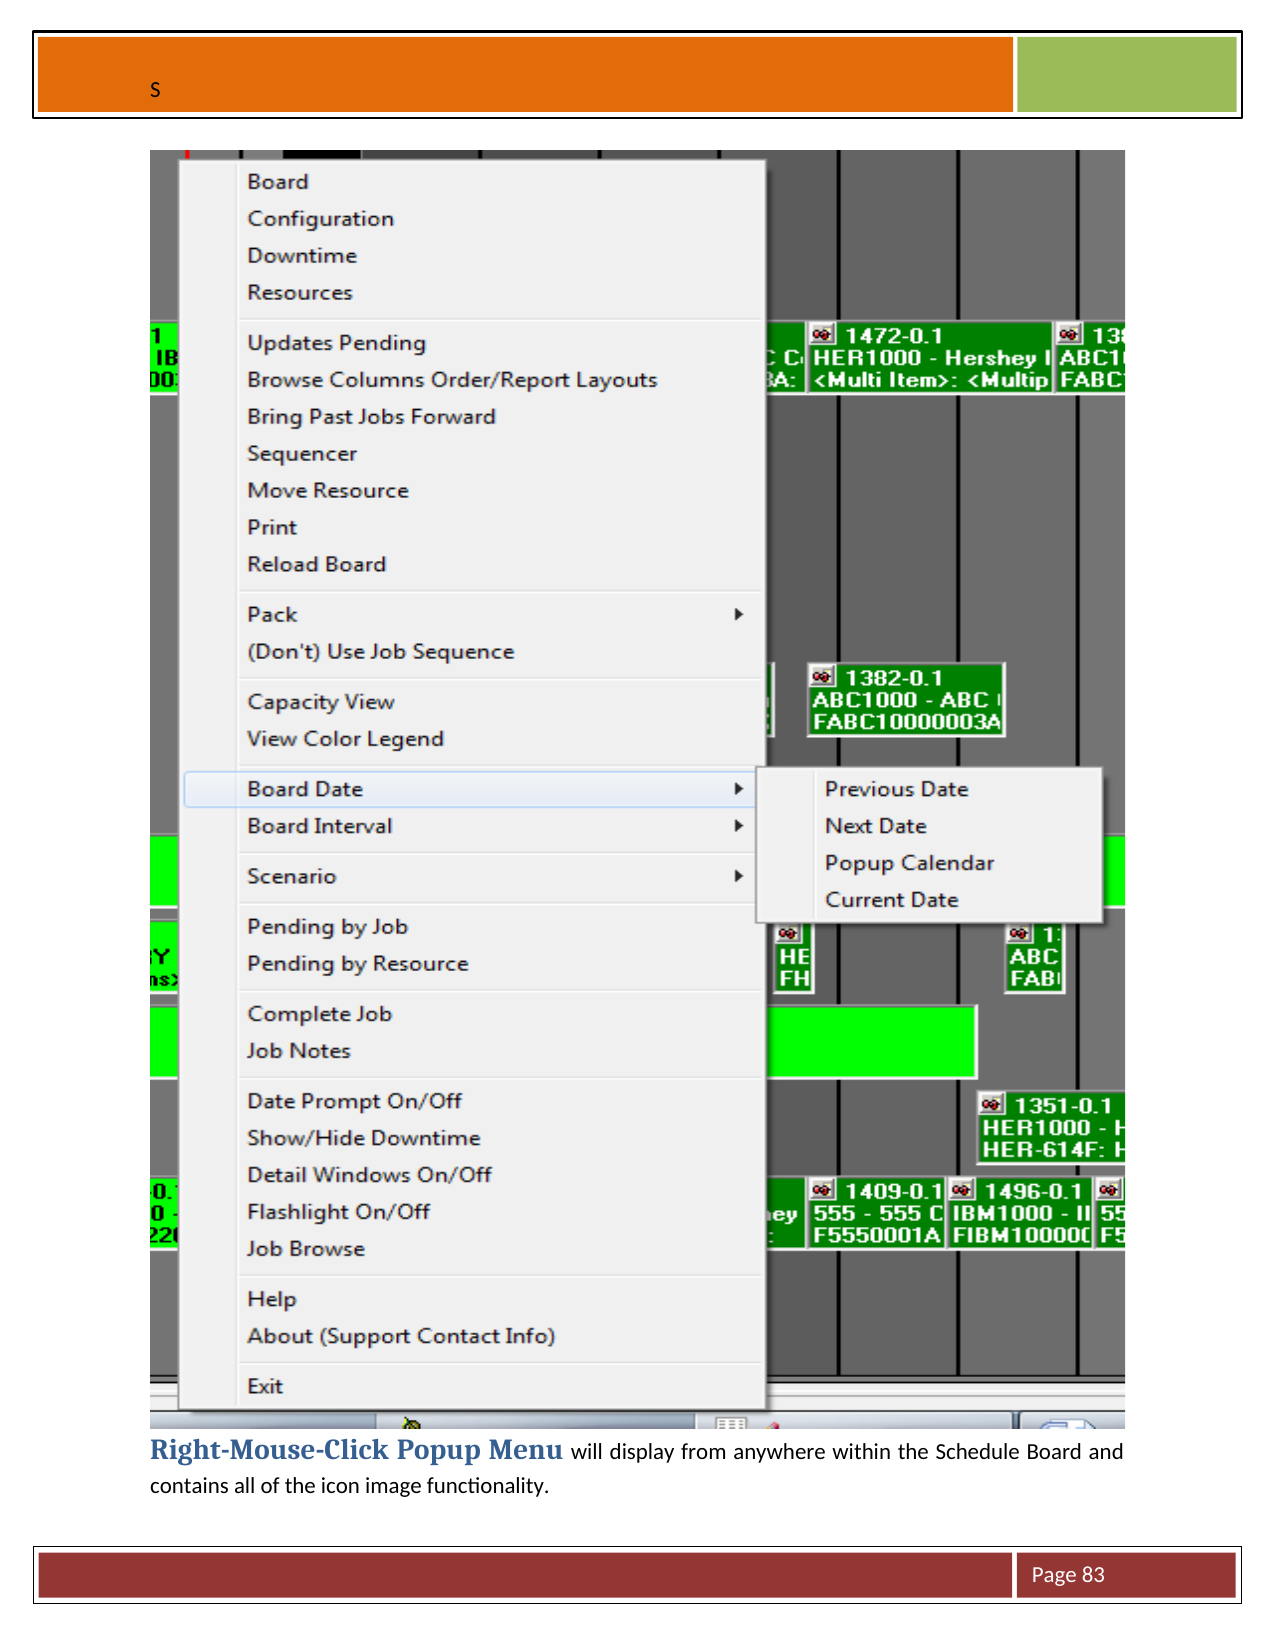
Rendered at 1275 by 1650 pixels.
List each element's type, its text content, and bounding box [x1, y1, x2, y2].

picture [150, 150, 1125, 1429]
text Right-Mouse-Click Popup Menu will display from anywhere within the Schedule Board and contains all of the icon image functionality. [150, 1429, 1125, 1499]
